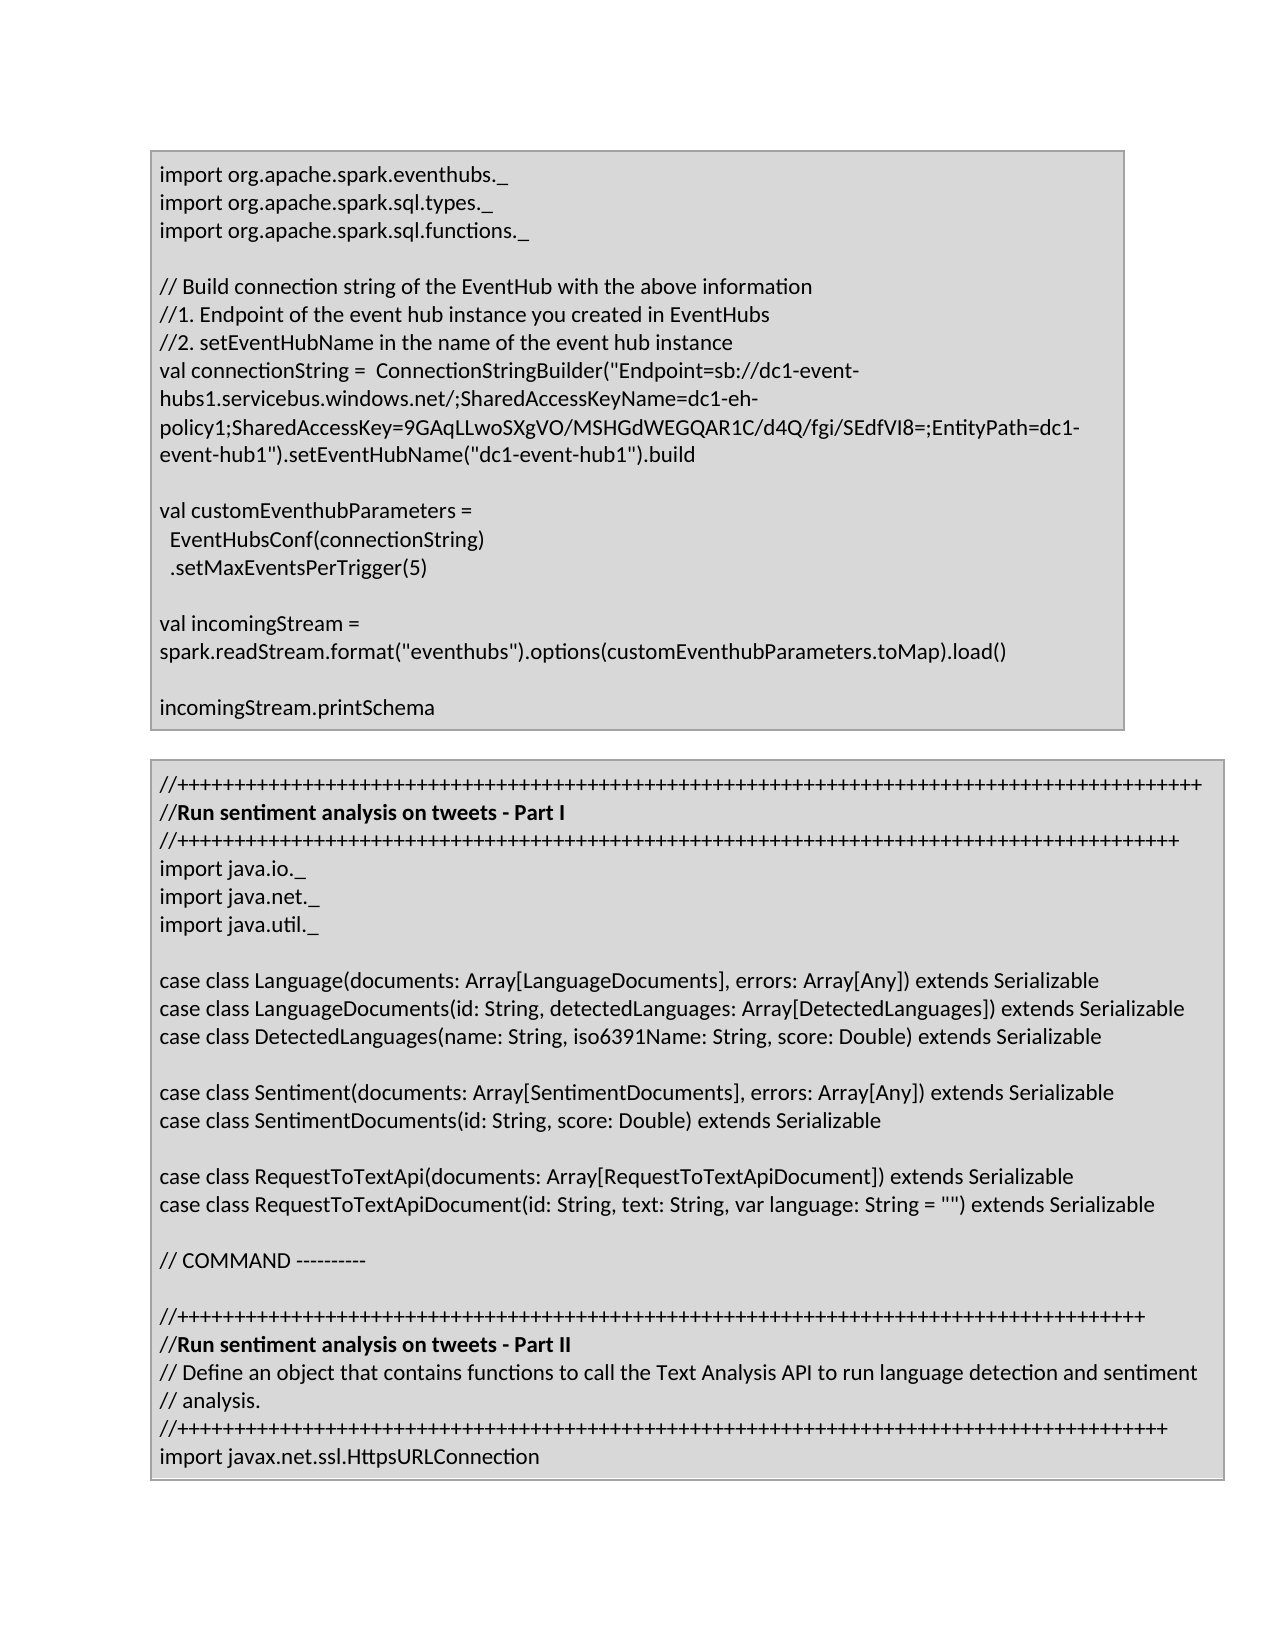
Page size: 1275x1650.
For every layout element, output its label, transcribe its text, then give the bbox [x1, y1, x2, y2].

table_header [152, 761, 1223, 1478]
table_header import org.apache.spark.eventhubs._ import org.apache.spark.sql.types._ import org.apache.spark.sql.functions._ // Build connection string of the EventHub with the above information //1. Endpoint of the event hub instance you created in EventHubs //2. setEventHubName in the name of the event hub instance val connectionString = ConnectionStringBuilder("Endpoint=sb://dc1-event-hubs1.servicebus.windows.net/;SharedAccessKeyName=dc1-eh-policy1;SharedAccessKey=9GAqLLwoSXgVO/MSHGdWEGQAR1C/d4Q/fgi/SEdfVI8=;EntityPath=dc1-event-hub1").setEventHubName("dc1-event-hub1").build val customEventhubParameters = EventHubsConf(connectionString) .setMaxEventsPerTrigger(5) val incomingStream = spark.readStream.format("eventhubs").options(customEventhubParameters.toMap).load() incomingStream.printSchema [152, 152, 1123, 729]
